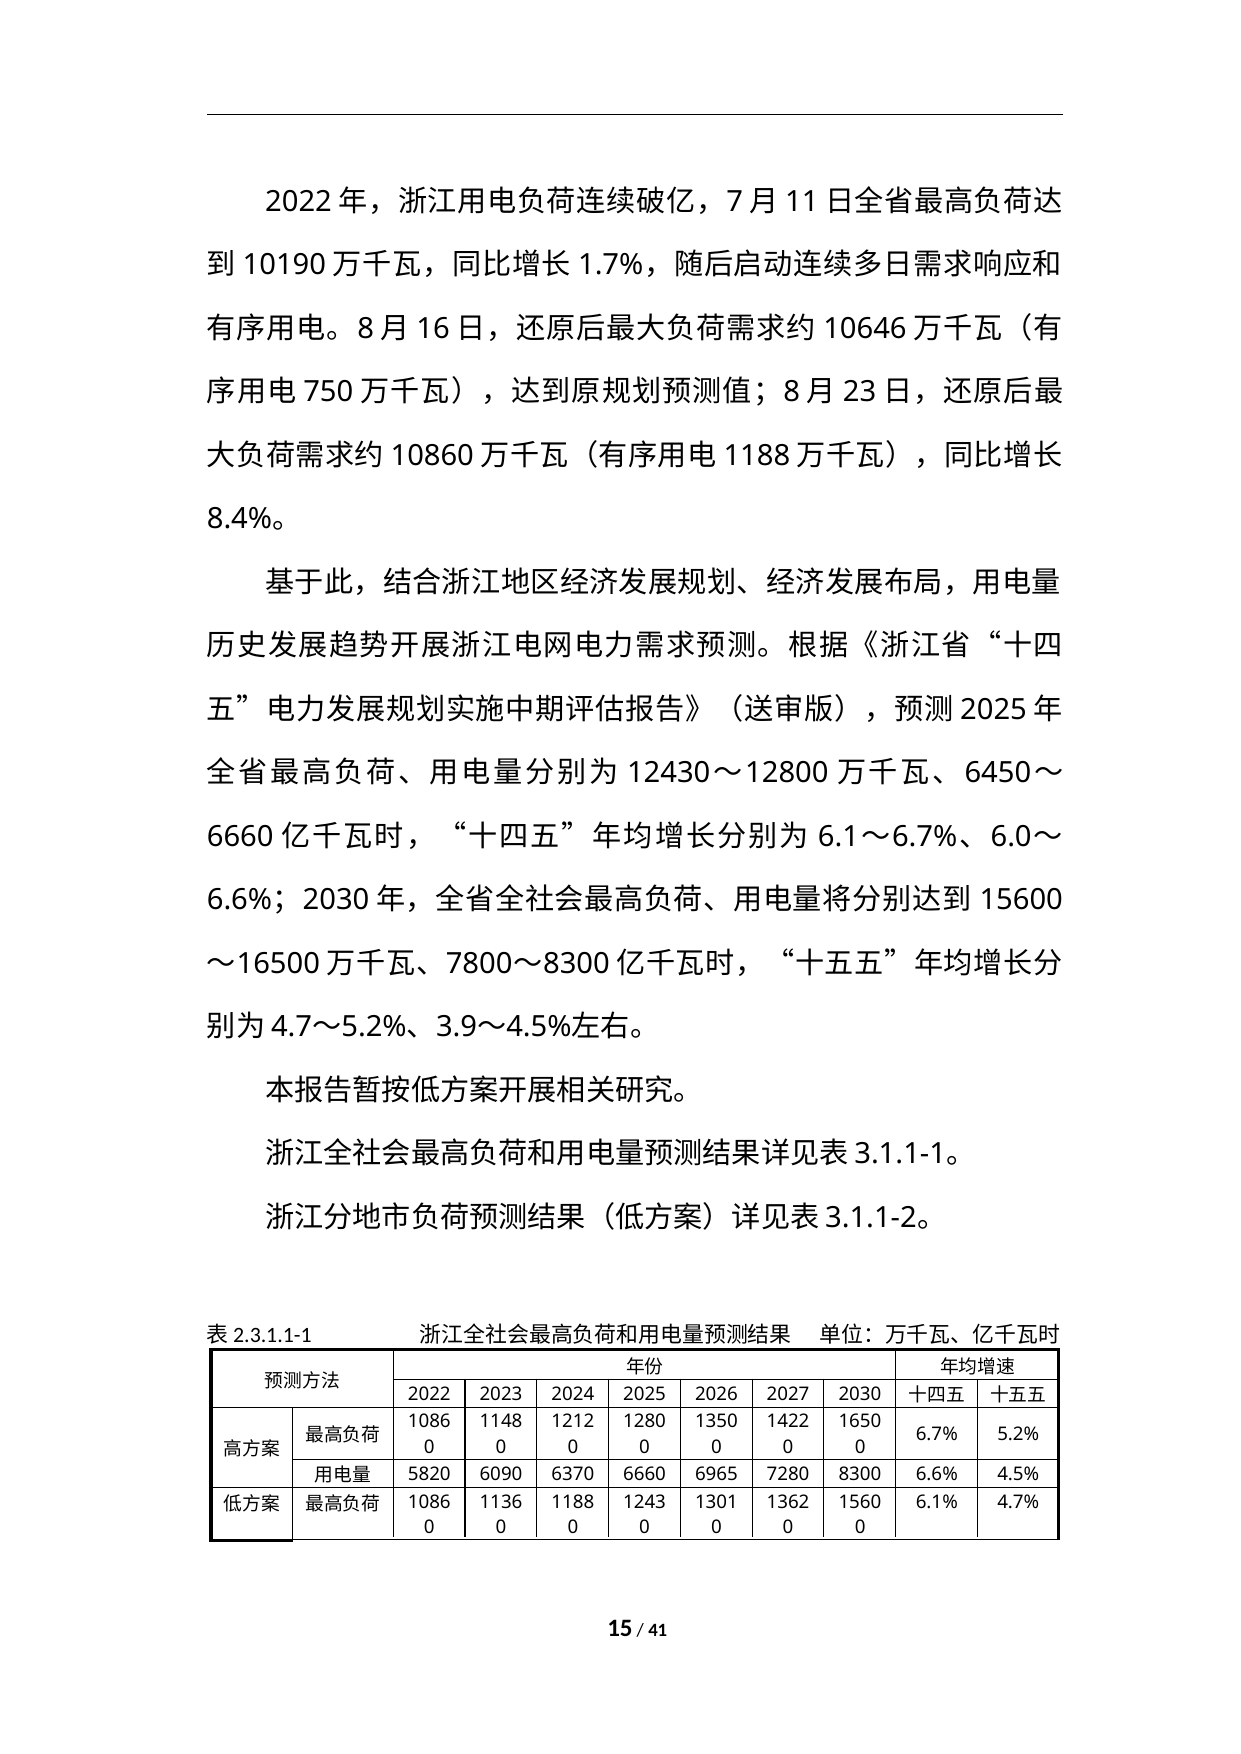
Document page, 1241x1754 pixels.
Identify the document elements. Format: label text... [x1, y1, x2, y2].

table_cell 2027 [753, 1380, 823, 1407]
table_cell 10860 [393, 1488, 465, 1539]
table_cell 12120 [537, 1408, 608, 1459]
table_header 年份 [394, 1351, 895, 1378]
table_cell 13500 [681, 1408, 752, 1459]
table_cell 6.1% [896, 1488, 977, 1539]
table_header 年均增速 [896, 1351, 1057, 1378]
table_cell 7280 [753, 1460, 823, 1487]
table_cell 11480 [466, 1408, 536, 1459]
table_cell 6.6% [896, 1460, 977, 1487]
table_cell 十四五 [896, 1380, 977, 1407]
table_cell 4.7% [977, 1488, 1057, 1539]
table_cell 低方案 [213, 1488, 292, 1539]
table_cell 13620 [752, 1488, 824, 1539]
table_cell 15600 [824, 1488, 896, 1539]
table_cell 2025 [609, 1380, 680, 1407]
table_cell 13010 [680, 1488, 752, 1539]
table_cell 用电量 [293, 1460, 393, 1487]
table_cell 5.2% [978, 1408, 1057, 1459]
table_cell 6965 [681, 1460, 752, 1487]
table_cell 2024 [537, 1380, 608, 1407]
table_cell 最高负荷 [293, 1408, 393, 1459]
table_cell 2022 [394, 1380, 464, 1407]
text 2022年，浙江用电负荷连续破亿，7月11日全省最高负荷达到10190万千瓦，同比增长1.7%，随后启动连续多日需求响应和有序用电。8月16日，还原后最大负荷需求约10646万千瓦（有序用电750万千瓦），达到原规划预测值；8月23日，还原后最大负荷需求约10860万千瓦（有序用电1188万千瓦），同比增长8.4%。 [207, 177, 1063, 537]
text 表2.3.1.1-1 浙江全社会最高负荷和用电量预测结果 单位：万千瓦、亿千瓦时 [207, 1317, 1063, 1348]
table_cell 11880 [537, 1488, 608, 1539]
table_cell 12800 [609, 1408, 680, 1459]
table_cell 14220 [753, 1408, 823, 1459]
table_cell 6370 [537, 1460, 608, 1487]
table_cell 2030 [824, 1380, 895, 1407]
table_cell 高方案 [213, 1408, 292, 1487]
table_cell 十五五 [978, 1380, 1057, 1407]
text 浙江分地市负荷预测结果（低方案）详见表3.1.1-2。 [207, 1193, 1063, 1236]
table_cell 10860 [394, 1408, 464, 1459]
table_cell 4.5% [978, 1460, 1057, 1487]
table_cell 最高负荷 [293, 1488, 393, 1539]
text 浙江全社会最高负荷和用电量预测结果详见表3.1.1-1。 [207, 1130, 1063, 1172]
text 本报告暂按低方案开展相关研究。 [207, 1067, 1063, 1109]
table_header 预测方法 [213, 1351, 393, 1407]
table_cell 6090 [466, 1460, 536, 1487]
table_cell 6.7% [896, 1408, 977, 1459]
table_cell 11360 [465, 1488, 537, 1539]
table_cell 6660 [609, 1460, 680, 1487]
table_cell 16500 [824, 1408, 895, 1459]
table_cell 2023 [466, 1380, 536, 1407]
table_cell 2026 [681, 1380, 752, 1407]
text 基于此，结合浙江地区经济发展规划、经济发展布局，用电量历史发展趋势开展浙江电网电力需求预测。根据《浙江省“十四五”电力发展规划实施中期评估报告》（送审版），预测2025年，全省最高负荷、用电量分别为12430～12800万千瓦、6450～6660亿千瓦时，“十四五”年均增长分别为6.1～6.7%、6.0～6.6%；2030年，全省全社会最高负荷、用电量将分别达到15600～16500万千瓦、7800～8300亿千瓦时，“十五五”年均增长分别为4.7～5.2%、3.9～4.5%左右。 [207, 558, 1063, 1045]
table_cell 8300 [824, 1460, 895, 1487]
table_cell 12430 [609, 1488, 680, 1539]
table_cell 5820 [394, 1460, 464, 1487]
